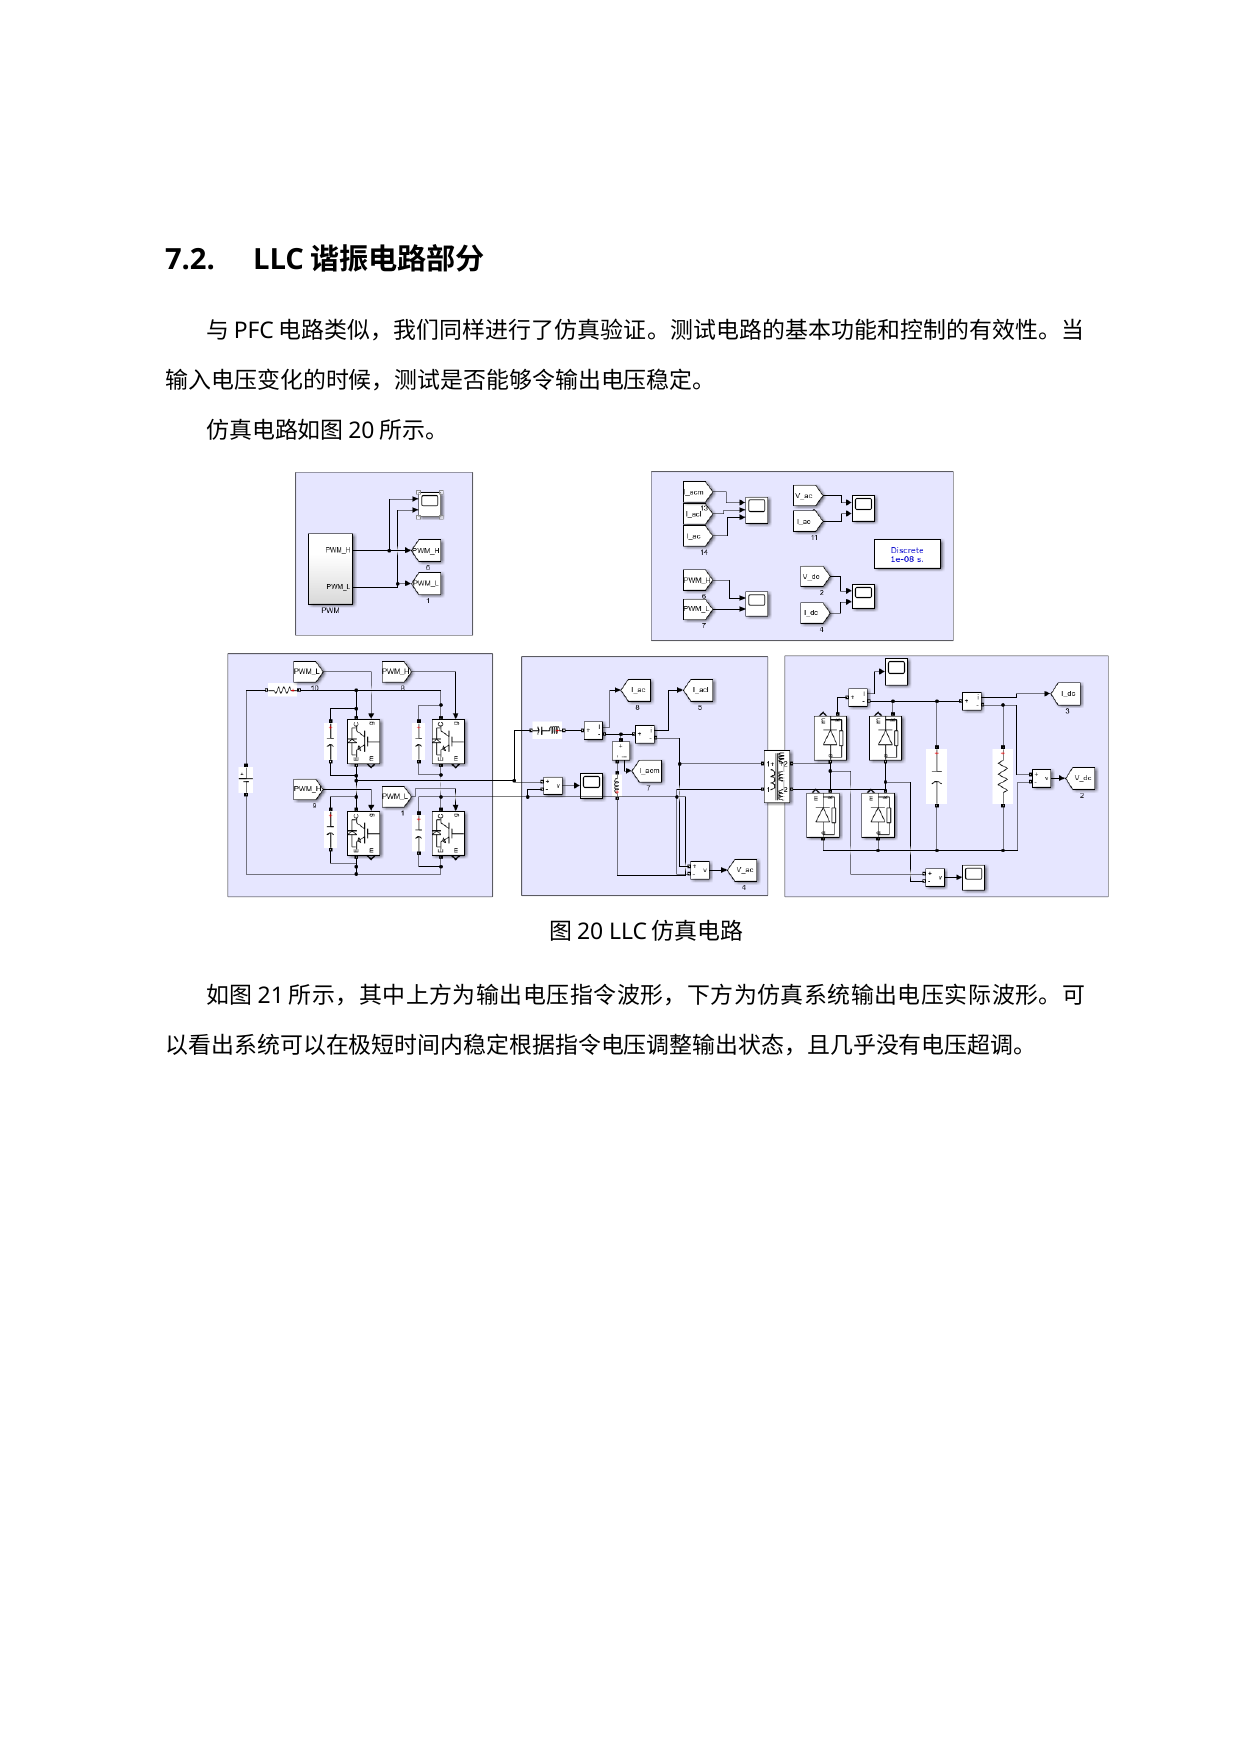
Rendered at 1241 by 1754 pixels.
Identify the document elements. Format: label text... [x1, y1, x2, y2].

text 与PFC电路类似，我们同样进行了仿真验证。测试电路的基本功能和控制的有效性。当输入电压变化的时候，测试是否能够令输出电压稳定。 [165, 312, 1087, 395]
text 图20 LLC仿真电路 [165, 913, 1087, 946]
text 如图21所示，其中上方为输出电压指令波形，下方为仿真系统输出电压实际波形。可以看出系统可以在极短时间内稳定根据指令电压调整输出状态，且几乎没有电压超调。 [165, 977, 1087, 1060]
text 仿真电路如图20所示。 [165, 412, 1087, 445]
subtitle LLC谐振电路部分 [165, 217, 1087, 278]
